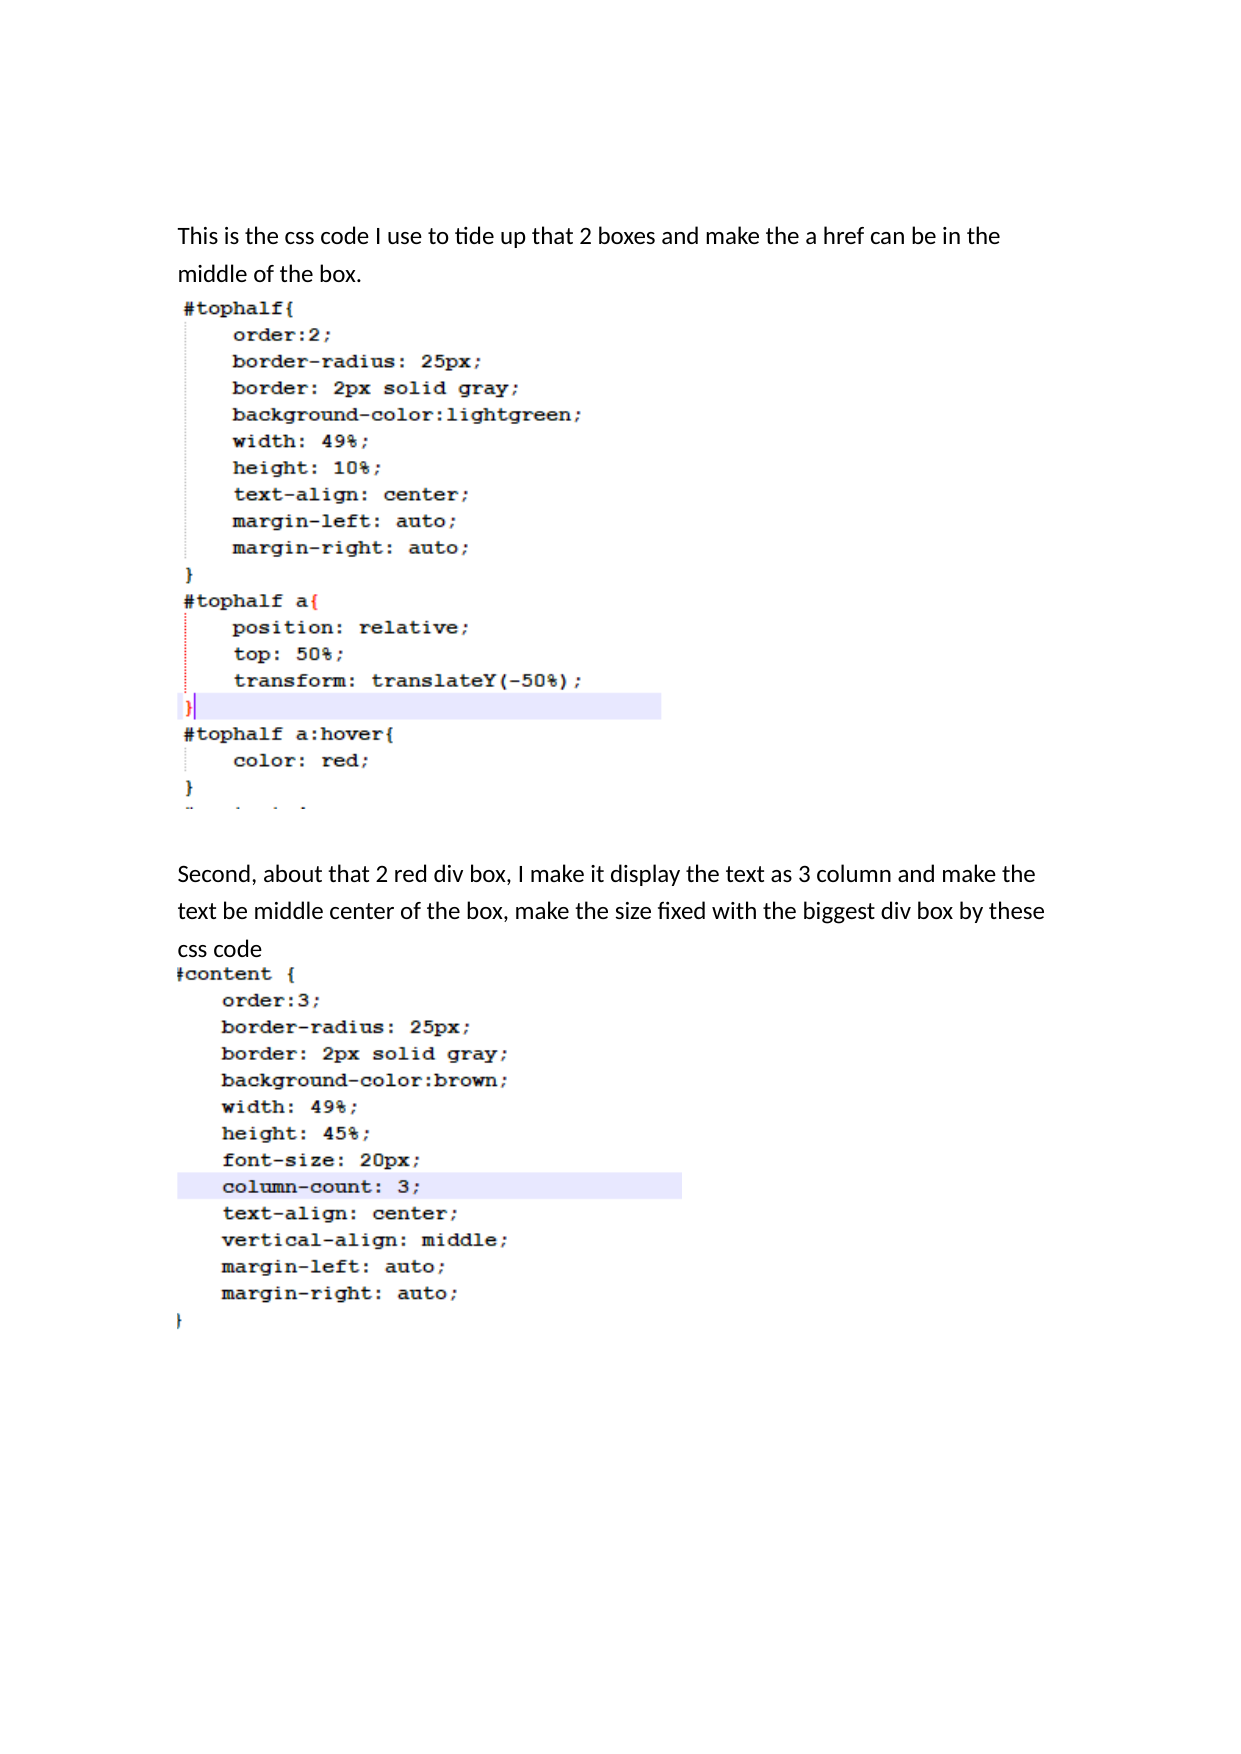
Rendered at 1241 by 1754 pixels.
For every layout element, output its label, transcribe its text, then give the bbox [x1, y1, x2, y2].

picture [177, 291, 662, 809]
picture [177, 966, 682, 1337]
